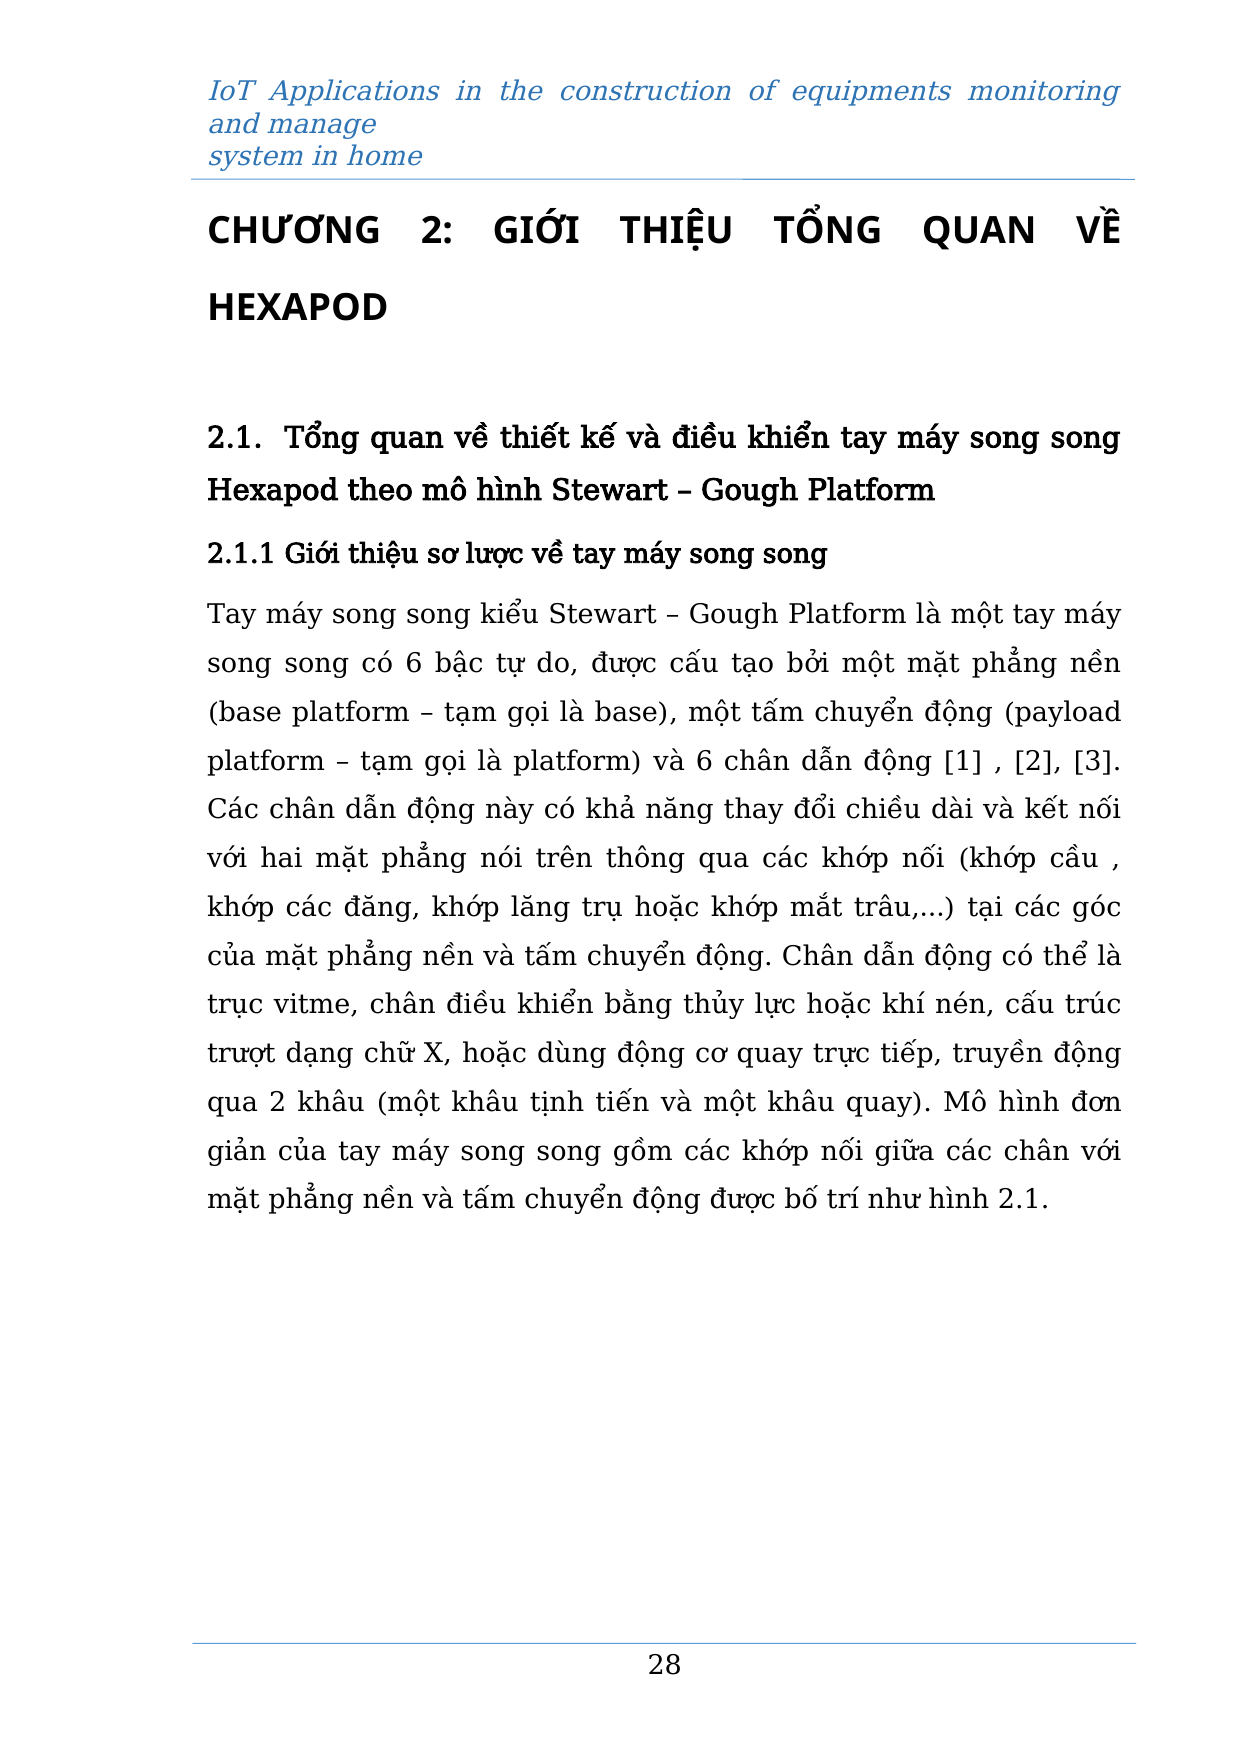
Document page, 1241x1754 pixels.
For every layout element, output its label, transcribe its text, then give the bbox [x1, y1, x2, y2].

subtitle 2.1.1 Giới thiệu sơ lược về tay máy song song [207, 536, 1122, 568]
subtitle CHƯƠNG 2: GIỚI THIỆU TỔNG QUAN VỀ HEXAPOD [207, 204, 1122, 331]
text Tay máy song song kiểu Stewart – Gough Platform là một tay máy song song có 6 bậc tự do, được cấu tạo bởi một mặt phẳng nền (base platform – tạm gọi là base), một tấm chuyển động (payload platform – tạm gọi là platform) và 6 chân dẫn động [1] , [2], [3]. Các chân dẫn động này có khả năng thay đổi chiều dài và kết nối với hai mặt phẳng nói trên thông qua các khớp nối (khớp cầu , khớp các đăng, khớp lăng trụ hoặc khớp mắt trâu,…) tại các góc của mặt phẳng nền và tấm chuyển động. Chân dẫn động có thể là trục vitme, chân điều khiển bằng thủy lực hoặc khí nén, cấu trúc trượt dạng chữ X, hoặc dùng động cơ quay trực tiếp, truyền động qua 2 khâu (một khâu tịnh tiến và một khâu quay). Mô hình đơn giản của tay máy song song gồm các khớp nối giữa các chân với mặt phẳng nền và tấm chuyển động được bố trí như hình 2.1. [207, 597, 1122, 1214]
subtitle 2.1. Tổng quan về thiết kế và điều khiển tay máy song song Hexapod theo mô hình Stewart – Gough Platform [207, 418, 1122, 506]
